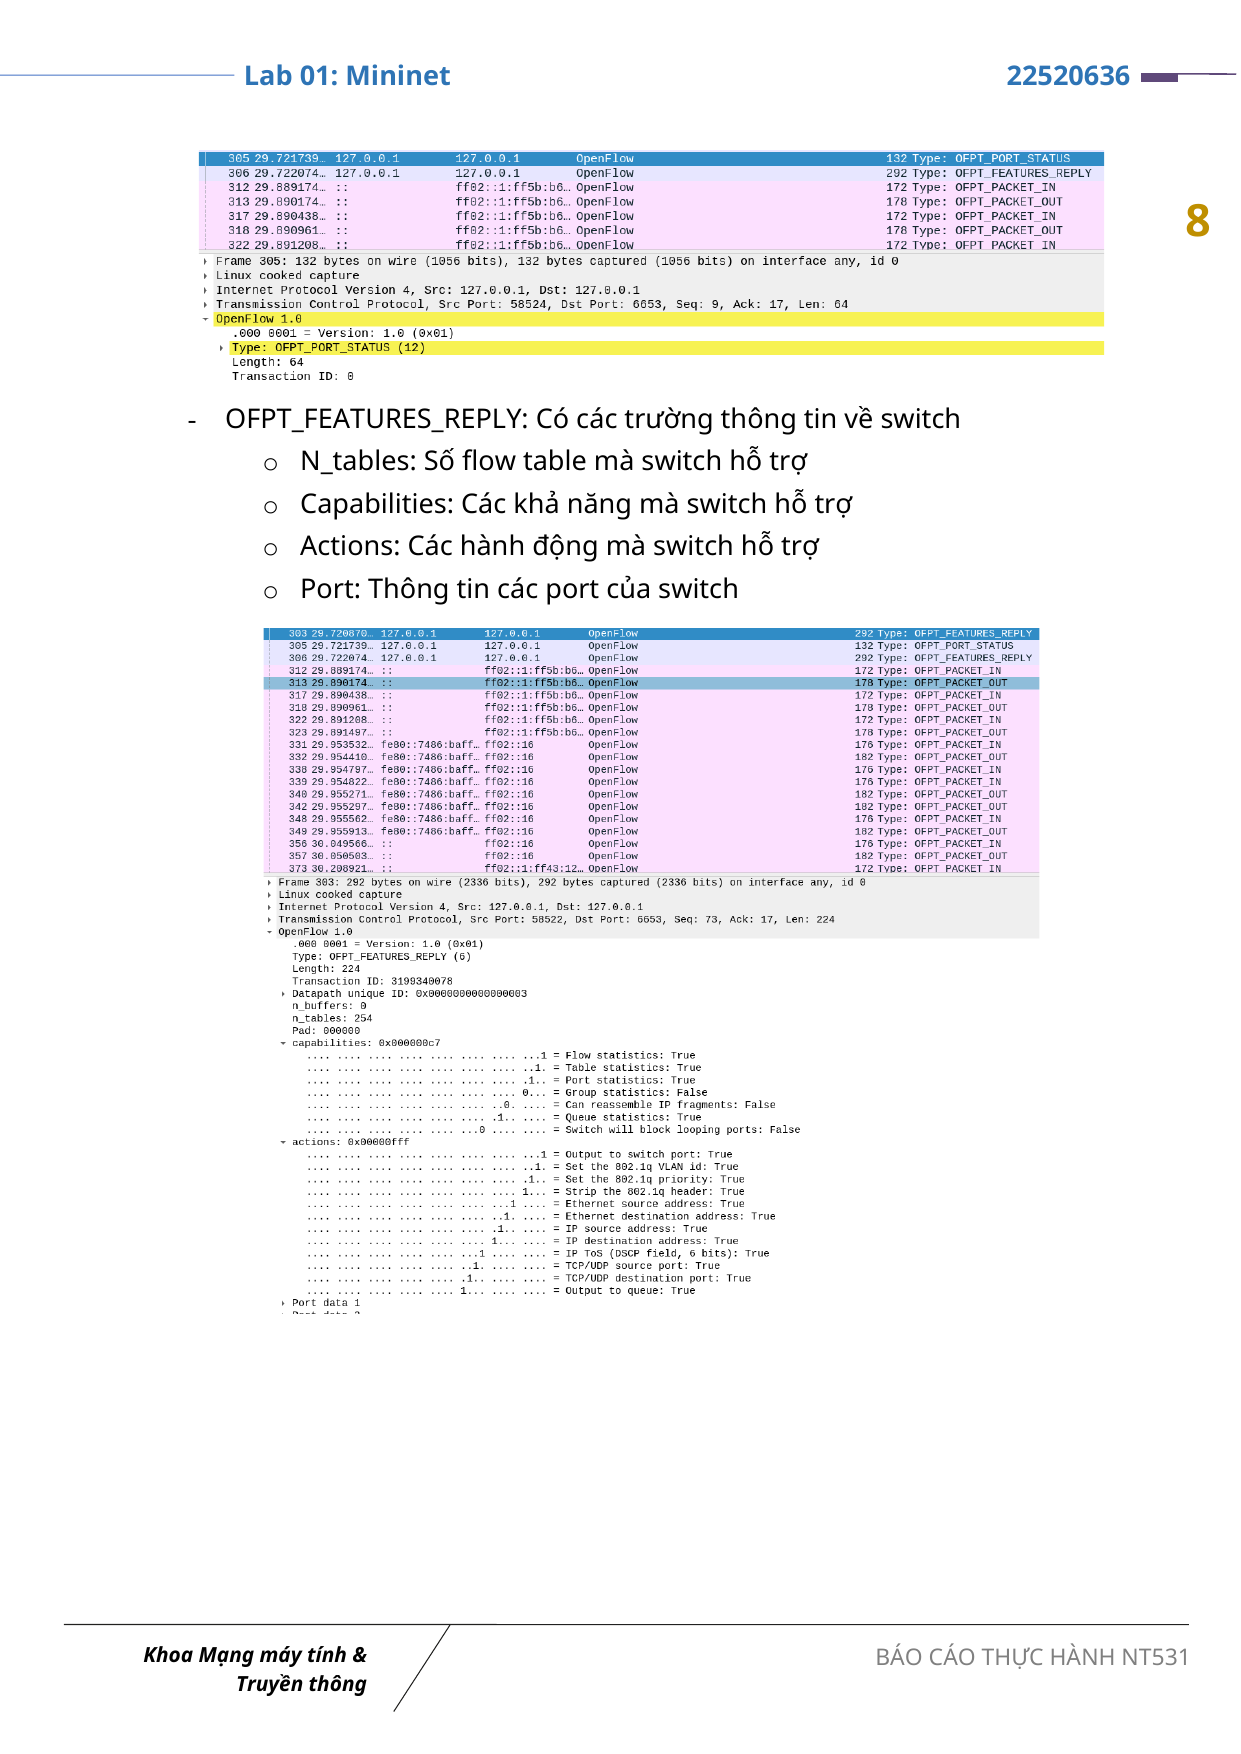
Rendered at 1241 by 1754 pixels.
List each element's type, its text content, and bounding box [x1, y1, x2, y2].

picture [263, 628, 1040, 1314]
picture [198, 150, 1105, 387]
list N_tables: Số flow table mà switch hỗ trợ [262, 442, 1153, 479]
list Capabilities: Các khả năng mà switch hỗ trợ [262, 484, 1153, 521]
list OFPT_FEATURES_REPLY: Có các trường thông tin về switch [187, 399, 1153, 436]
list Port: Thông tin các port của switch [262, 569, 1153, 606]
list Actions: Các hành động mà switch hỗ trợ [262, 527, 1153, 564]
